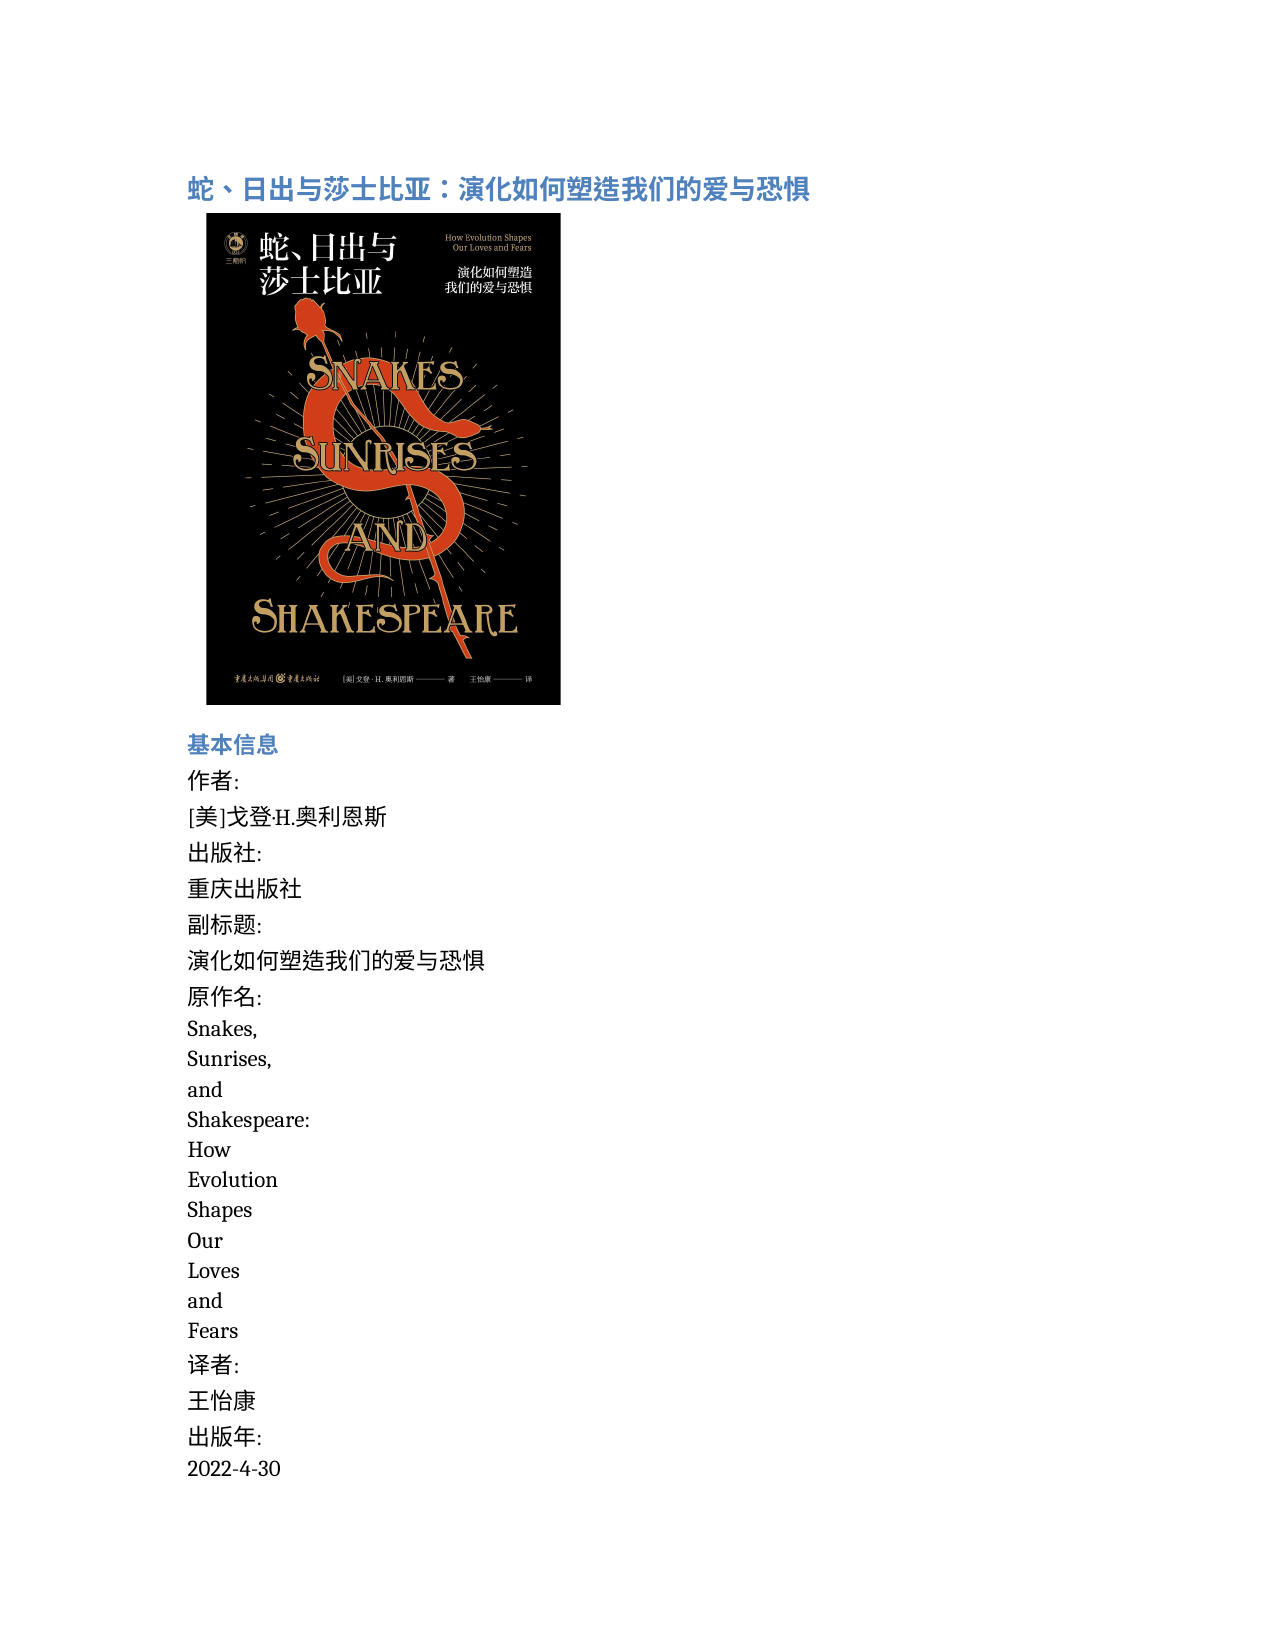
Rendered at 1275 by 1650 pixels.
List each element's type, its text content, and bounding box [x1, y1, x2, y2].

subtitle 基本信息 [187, 729, 1087, 761]
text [187, 765, 1087, 1482]
picture [206, 213, 561, 705]
subtitle 蛇、日出与莎士比亚：演化如何塑造我们的爱与恐惧 [187, 171, 1087, 208]
